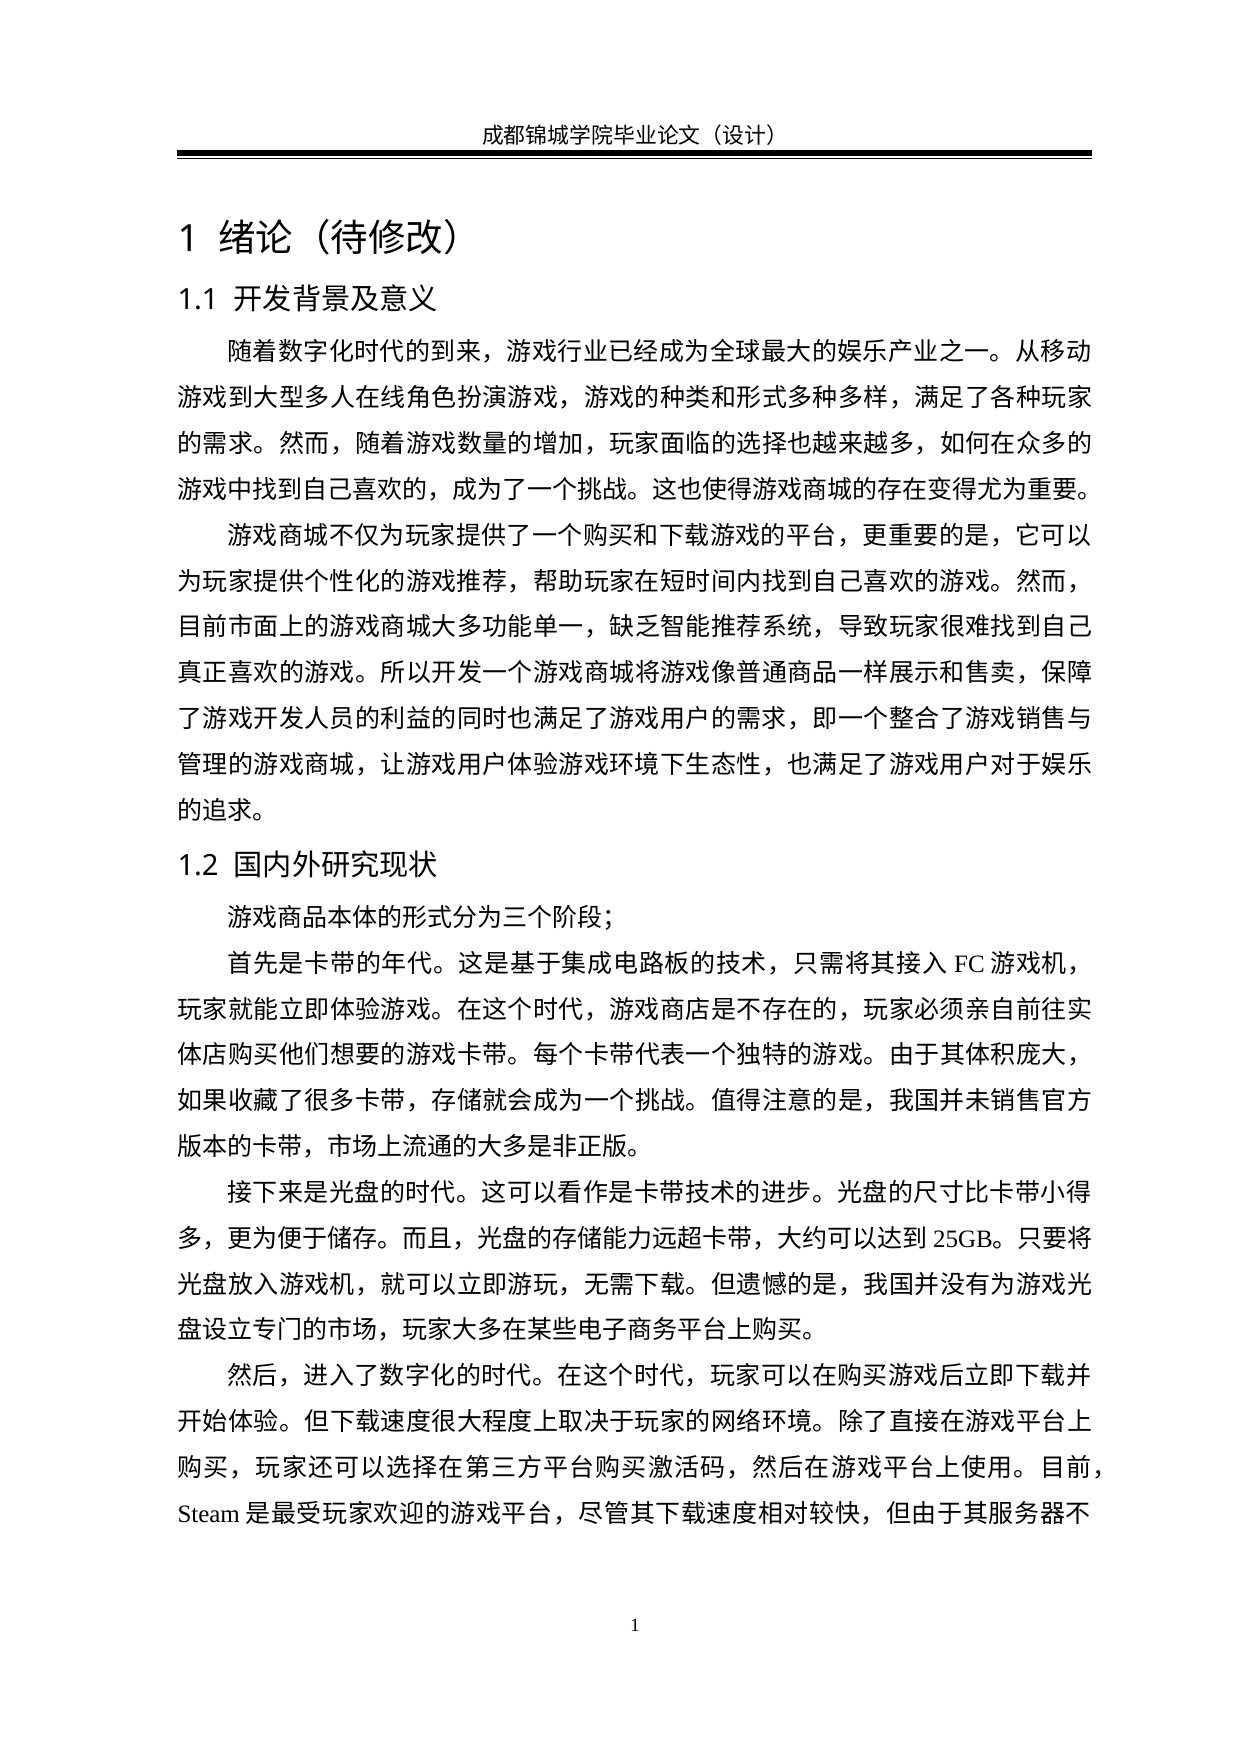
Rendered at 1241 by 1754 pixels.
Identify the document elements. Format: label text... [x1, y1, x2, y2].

subtitle 绪论（待修改） [177, 215, 1092, 261]
text 首先是卡带的年代。这是基于集成电路板的技术，只需将其接入FC游戏机，玩家就能立即体验游戏。在这个时代，游戏商店是不存在的，玩家必须亲自前往实体店购买他们想要的游戏卡带。每个卡带代表一个独特的游戏。由于其体积庞大，如果收藏了很多卡带，存储就会成为一个挑战。值得注意的是，我国并未销售官方版本的卡带，市场上流通的大多是非正版。 [177, 936, 1092, 1165]
text 国内外研究现状 [177, 839, 1092, 884]
text 开发背景及意义 [177, 273, 1092, 319]
text 游戏商品本体的形式分为三个阶段； [177, 890, 1092, 936]
text 接下来是光盘的时代。这可以看作是卡带技术的进步。光盘的尺寸比卡带小得多，更为便于储存。而且，光盘的存储能力远超卡带，大约可以达到25GB。只要将光盘放入游戏机，就可以立即游玩，无需下载。但遗憾的是，我国并没有为游戏光盘设立专门的市场，玩家大多在某些电子商务平台上购买。 [177, 1165, 1092, 1348]
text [177, 1348, 1092, 1531]
text 随着数字化时代的到来，游戏行业已经成为全球最大的娱乐产业之一。从移动游戏到大型多人在线角色扮演游戏，游戏的种类和形式多种多样，满足了各种玩家的需求。然而，随着游戏数量的增加，玩家面临的选择也越来越多，如何在众多的游戏中找到自己喜欢的，成为了一个挑战。这也使得游戏商城的存在变得尤为重要。 [177, 324, 1092, 507]
text 游戏商城不仅为玩家提供了一个购买和下载游戏的平台，更重要的是，它可以为玩家提供个性化的游戏推荐，帮助玩家在短时间内找到自己喜欢的游戏。然而，目前市面上的游戏商城大多功能单一，缺乏智能推荐系统，导致玩家很难找到自己真正喜欢的游戏。所以开发一个游戏商城将游戏像普通商品一样展示和售卖，保障了游戏开发人员的利益的同时也满足了游戏用户的需求，即一个整合了游戏销售与管理的游戏商城，让游戏用户体验游戏环境下生态性，也满足了游戏用户对于娱乐的追求。 [177, 507, 1092, 828]
